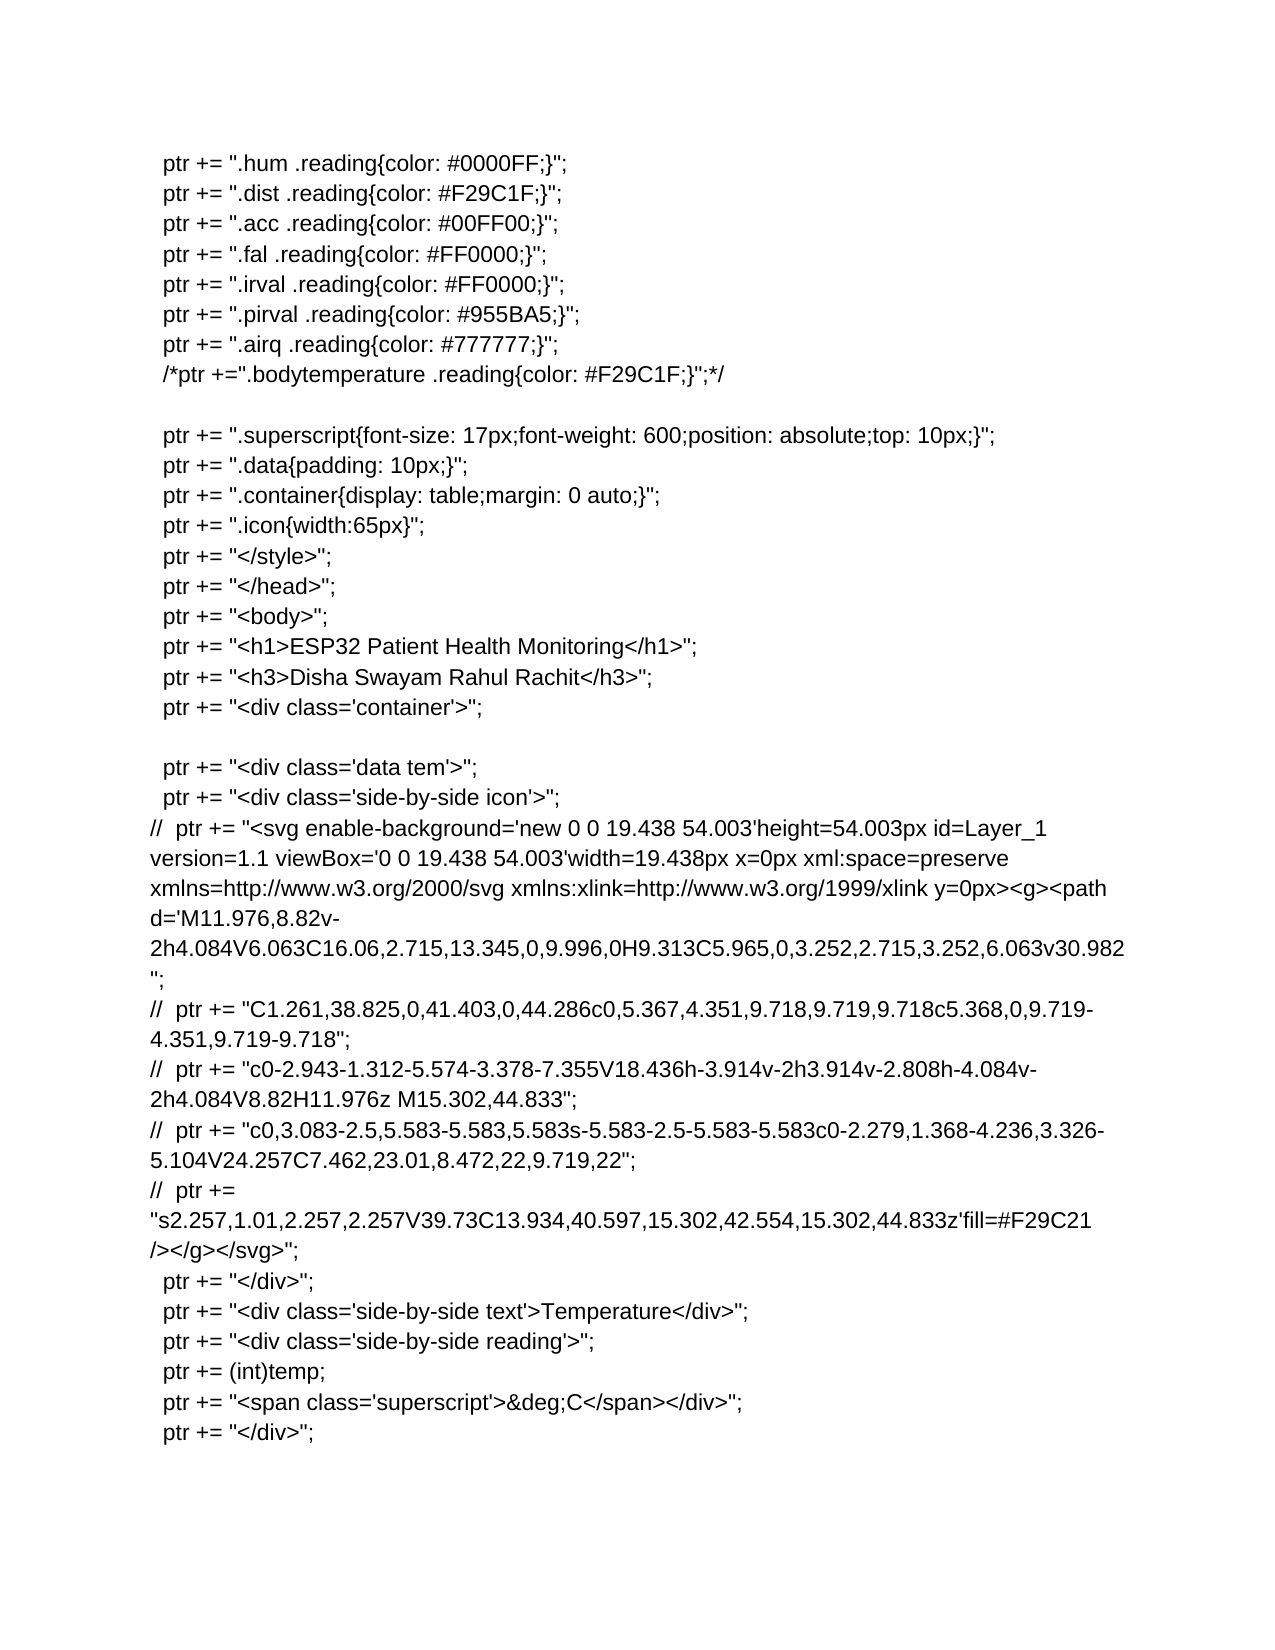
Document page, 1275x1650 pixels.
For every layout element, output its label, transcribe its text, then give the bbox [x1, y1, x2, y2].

text ptr += ".data{padding: 10px;}"; [150, 452, 1125, 478]
text // ptr += "<svg enable-background='new 0 0 19.438 54.003'height=54.003px id=Layer_1 version=1.1 viewBox='0 0 19.438 54.003'width=19.438px x=0px xml:space=preserve xmlns=http://www.w3.org/2000/svg xmlns:xlink=http://www.w3.org/1999/xlink y=0px><g><path d='M11.976,8.82v-2h4.084V6.063C16.06,2.715,13.345,0,9.996,0H9.313C5.965,0,3.252,2.715,3.252,6.063v30.982"; [150, 814, 1125, 992]
text ptr += (int)temp; [150, 1358, 1125, 1385]
text // ptr += "c0-2.943-1.312-5.574-3.378-7.355V18.436h-3.914v-2h3.914v-2.808h-4.084v-2h4.084V8.82H11.976z M15.302,44.833"; [150, 1056, 1125, 1113]
text ptr += "<h1>ESP32 Patient Health Monitoring</h1>"; [150, 633, 1125, 660]
text // ptr += "c0,3.083-2.5,5.583-5.583,5.583s-5.583-2.5-5.583-5.583c0-2.279,1.368-4.236,3.326-5.104V24.257C7.462,23.01,8.472,22,9.719,22"; [150, 1117, 1125, 1173]
text ptr += ".pirval .reading{color: #955BA5;}"; [150, 301, 1125, 327]
text ptr += "<span class='superscript'>&deg;C</span></div>"; [150, 1388, 1125, 1415]
text ptr += "</div>"; [150, 1419, 1125, 1445]
text ptr += ".fal .reading{color: #FF0000;}"; [150, 241, 1125, 267]
text ptr += ".container{display: table;margin: 0 auto;}"; [150, 482, 1125, 509]
text ptr += "<div class='side-by-side text'>Temperature</div>"; [150, 1298, 1125, 1324]
text ptr += "</div>"; [150, 1268, 1125, 1294]
text ptr += ".superscript{font-size: 17px;font-weight: 600;position: absolute;top: 10px;}"; [150, 422, 1125, 448]
text ptr += ".icon{width:65px}"; [150, 512, 1125, 539]
text /*ptr +=".bodytemperature .reading{color: #F29C1F;}";*/ [150, 361, 1125, 388]
text ptr += "<h3>Disha Swayam Rahul Rachit</h3>"; [150, 663, 1125, 690]
text // ptr += "C1.261,38.825,0,41.403,0,44.286c0,5.367,4.351,9.718,9.719,9.718c5.368,0,9.719-4.351,9.719-9.718"; [150, 996, 1125, 1052]
text ptr += ".irval .reading{color: #FF0000;}"; [150, 271, 1125, 297]
text ptr += "<body>"; [150, 603, 1125, 629]
text ptr += ".dist .reading{color: #F29C1F;}"; [150, 180, 1125, 207]
text ptr += "</head>"; [150, 573, 1125, 599]
text // ptr += "s2.257,1.01,2.257,2.257V39.73C13.934,40.597,15.302,42.554,15.302,44.833z'fill=#F29C21 /></g></svg>"; [150, 1177, 1125, 1264]
text ptr += ".hum .reading{color: #0000FF;}"; [150, 150, 1125, 176]
text ptr += ".acc .reading{color: #00FF00;}"; [150, 210, 1125, 237]
text ptr += "<div class='side-by-side reading'>"; [150, 1328, 1125, 1354]
text ptr += "<div class='side-by-side icon'>"; [150, 784, 1125, 811]
text ptr += "</style>"; [150, 543, 1125, 569]
text ptr += "<div class='data tem'>"; [150, 754, 1125, 781]
text ptr += "<div class='container'>"; [150, 694, 1125, 720]
text ptr += ".airq .reading{color: #777777;}"; [150, 331, 1125, 358]
